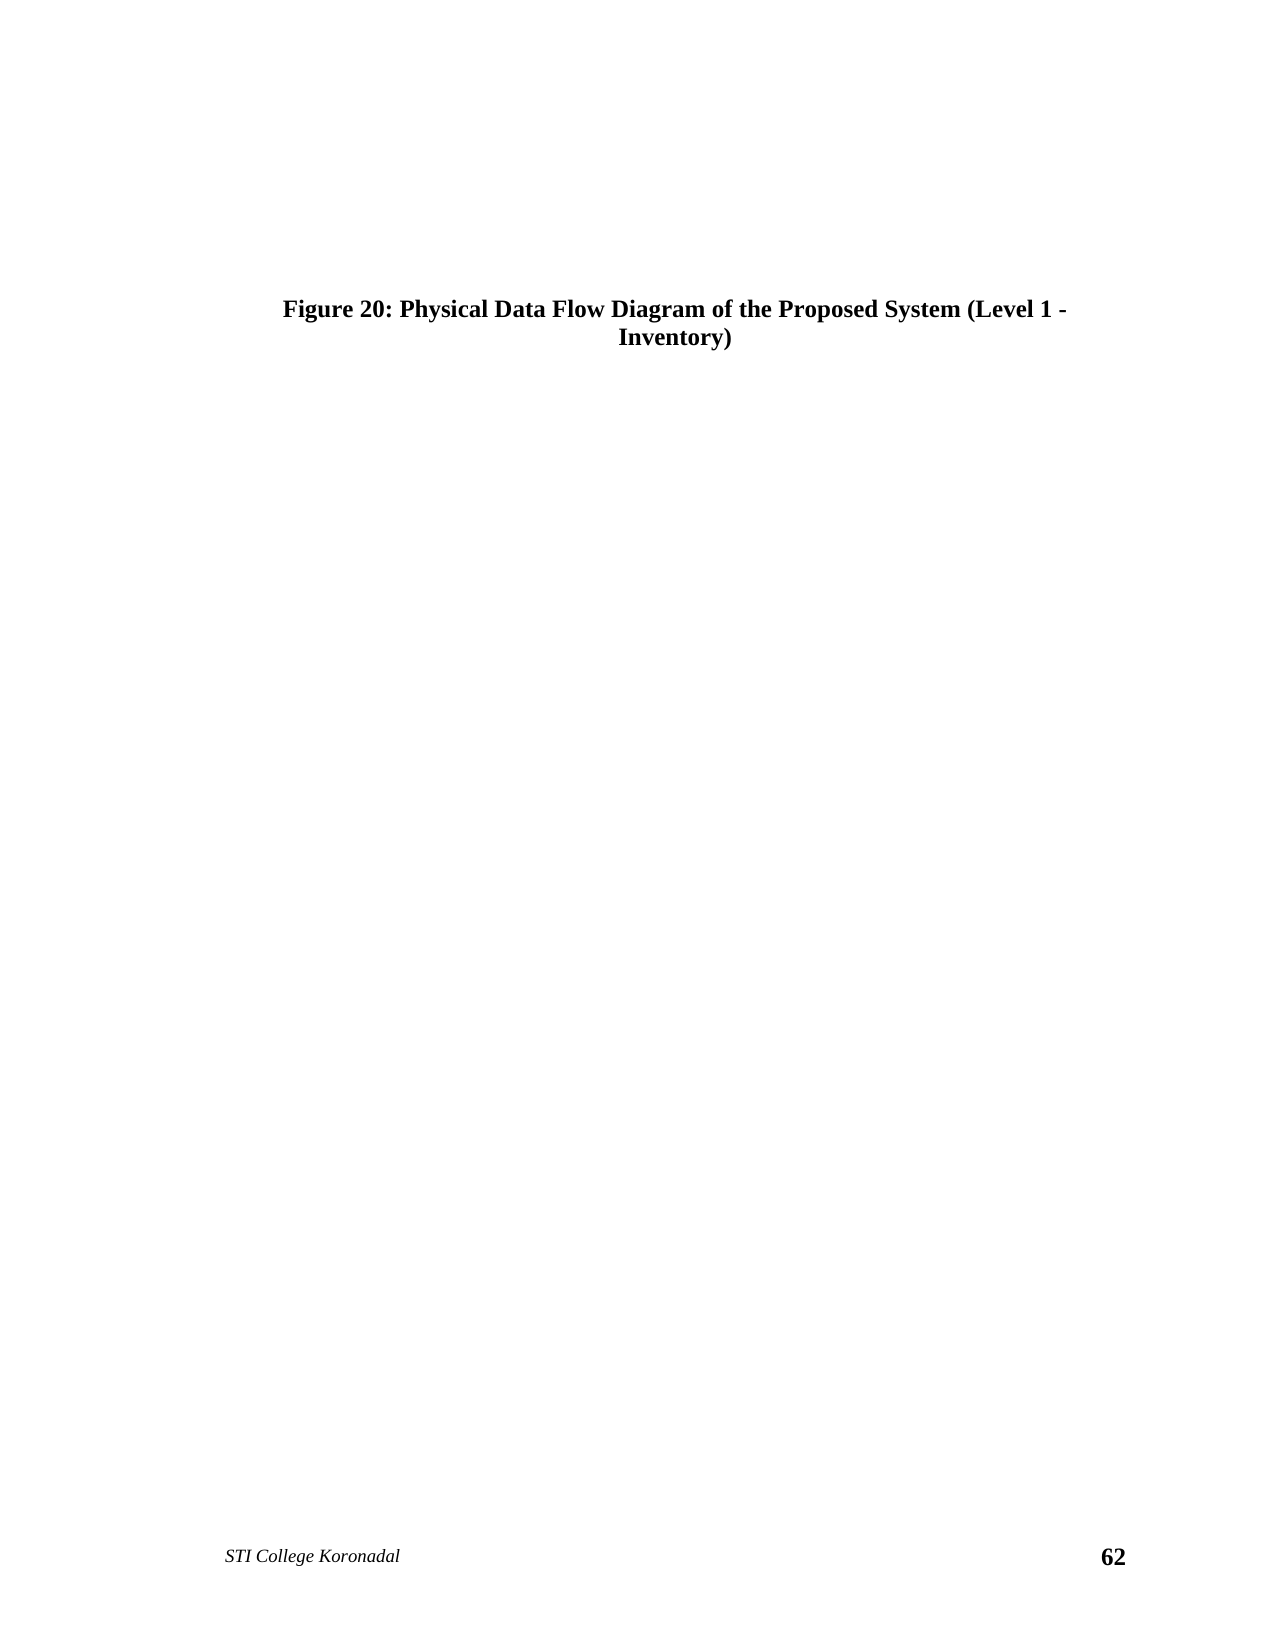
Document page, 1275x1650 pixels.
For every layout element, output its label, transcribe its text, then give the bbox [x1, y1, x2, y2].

text Figure 20: Physical Data Flow Diagram of the Proposed System (Level 1 - Inventory) [225, 294, 1125, 351]
